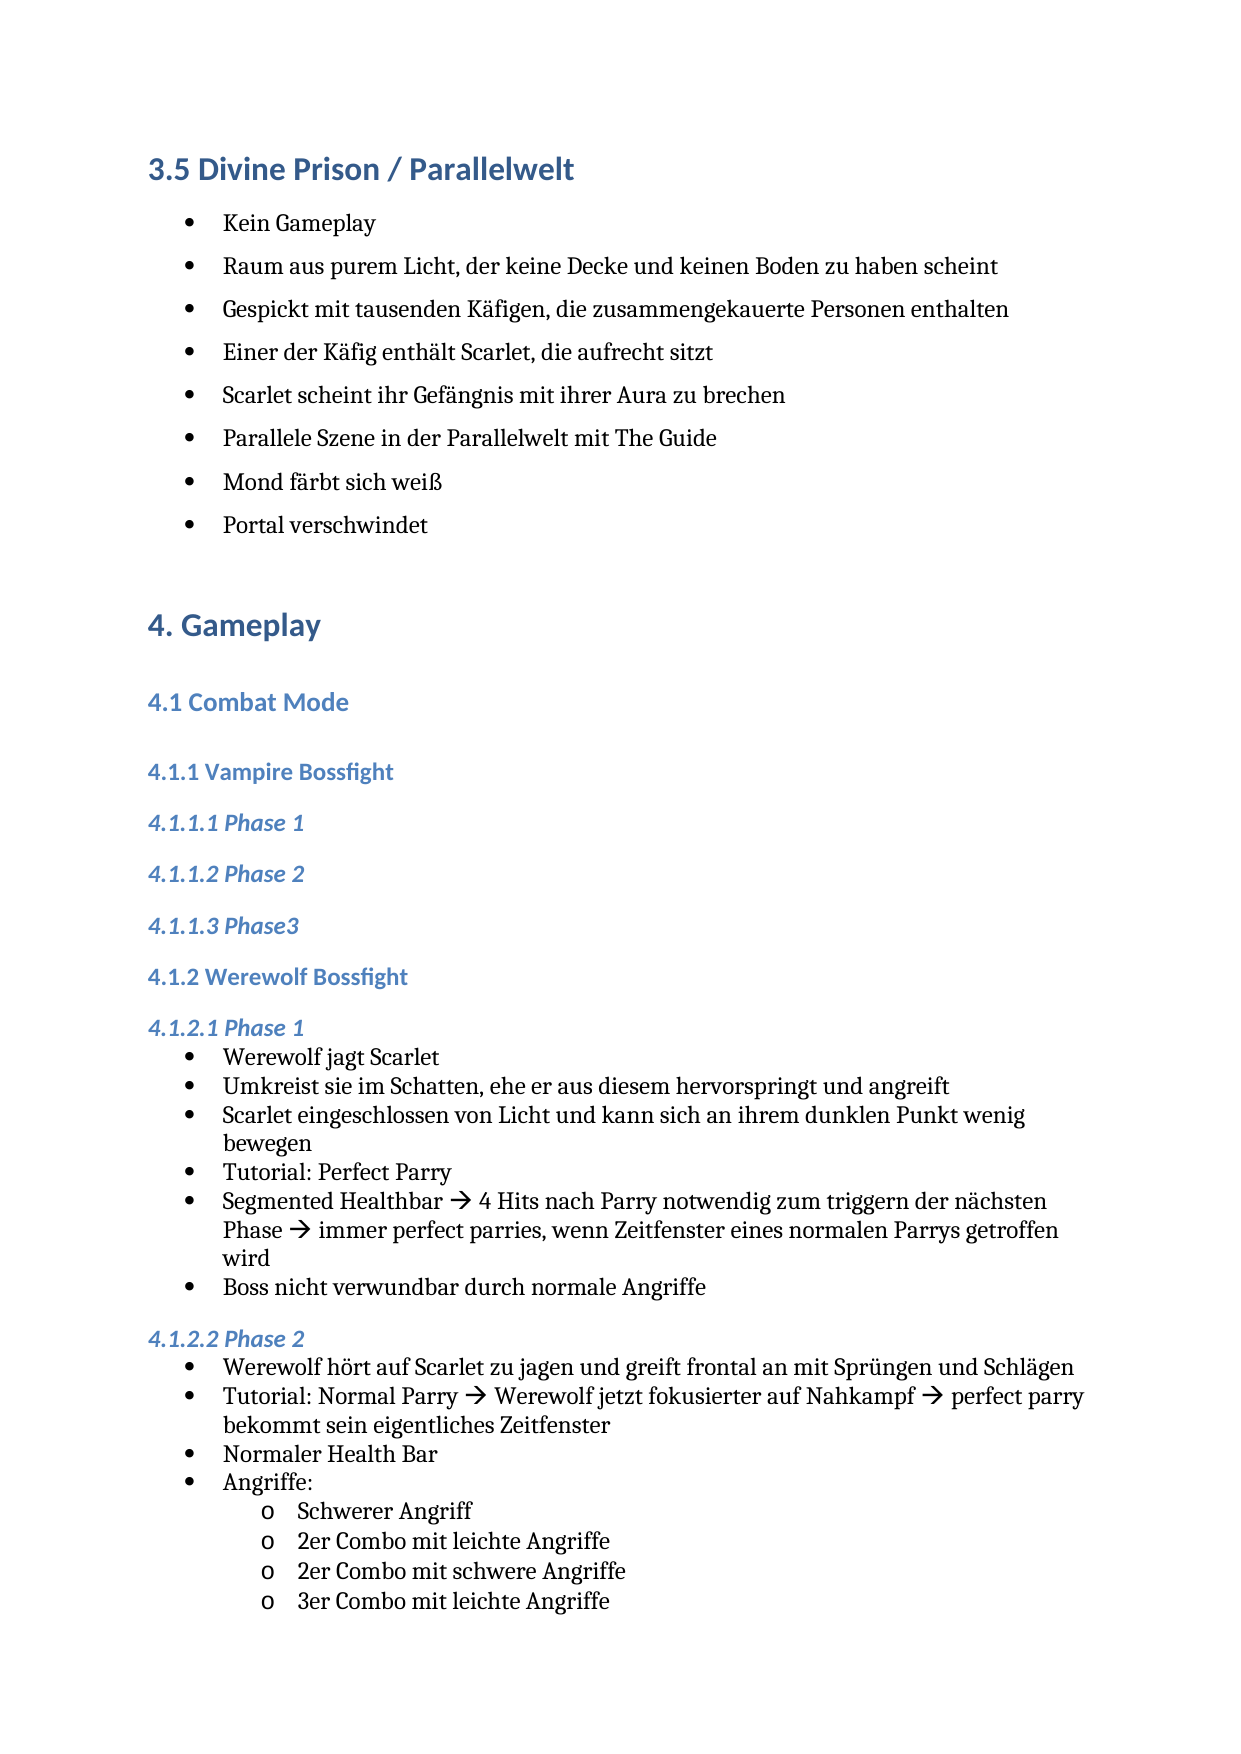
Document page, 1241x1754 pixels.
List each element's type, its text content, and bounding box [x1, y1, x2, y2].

subtitle 4.1.1.2 Phase 2 [148, 858, 1093, 889]
list Mond färbt sich weiß [185, 467, 1093, 496]
list Kein Gameplay [185, 209, 1093, 237]
list Einer der Käfig enthält Scarlet, die aufrecht sitzt [185, 338, 1093, 367]
subtitle 4.1.1.1 Phase 1 [148, 807, 1093, 838]
list Tutorial: Normal Parry Werewolf jetzt fokusierter auf Nahkampf perfect parry bekommt sein eigentliches Zeitfenster [185, 1382, 1093, 1439]
list 2er Combo mit leichte Angriffe [260, 1527, 1093, 1557]
list Scarlet eingeschlossen von Licht und kann sich an ihrem dunklen Punkt wenig bewegen [185, 1101, 1093, 1158]
list Angriffe: [185, 1468, 1093, 1497]
subtitle 4.1.2.2 Phase 2 [148, 1323, 1093, 1353]
subtitle 3.5 Divine Prison / Parallelwelt [148, 148, 1093, 188]
list Parallele Szene in der Parallelwelt mit The Guide [185, 424, 1093, 453]
list Umkreist sie im Schatten, ehe er aus diesem hervorspringt und angreift [185, 1072, 1093, 1101]
list Tutorial: Perfect Parry [185, 1158, 1093, 1187]
subtitle 4.1.2 Werewolf Bossfight [148, 961, 1093, 992]
list Normaler Health Bar [185, 1439, 1093, 1468]
list Segmented Healthbar 4 Hits nach Parry notwendig zum triggern der nächsten Phase immer perfect parries, wenn Zeitfenster eines normalen Parrys getroffen wird [185, 1187, 1093, 1273]
list Werewolf hört auf Scarlet zu jagen und greift frontal an mit Sprüngen und Schlägen [185, 1353, 1093, 1382]
list Schwerer Angriff [260, 1497, 1093, 1527]
list Raum aus purem Licht, der keine Decke und keinen Boden zu haben scheint [185, 252, 1093, 281]
list Portal verschwindet [185, 511, 1093, 539]
list Scarlet scheint ihr Gefängnis mit ihrer Aura zu brechen [185, 381, 1093, 410]
subtitle 4.1.1 Vampire Bossfight [148, 756, 1093, 786]
list 3er Combo mit leichte Angriffe [260, 1587, 1093, 1617]
list 2er Combo mit schwere Angriffe [260, 1557, 1093, 1587]
subtitle 4.1 Combat Mode [148, 686, 1093, 718]
list Gespickt mit tausenden Käfigen, die zusammengekauerte Personen enthalten [185, 295, 1093, 324]
subtitle 4. Gameplay [148, 604, 1093, 644]
subtitle 4.1.1.3 Phase3 [148, 910, 1093, 940]
subtitle 4.1.2.1 Phase 1 [148, 1013, 1093, 1043]
list Werewolf jagt Scarlet [185, 1043, 1093, 1072]
list Boss nicht verwundbar durch normale Angriffe [185, 1273, 1093, 1302]
